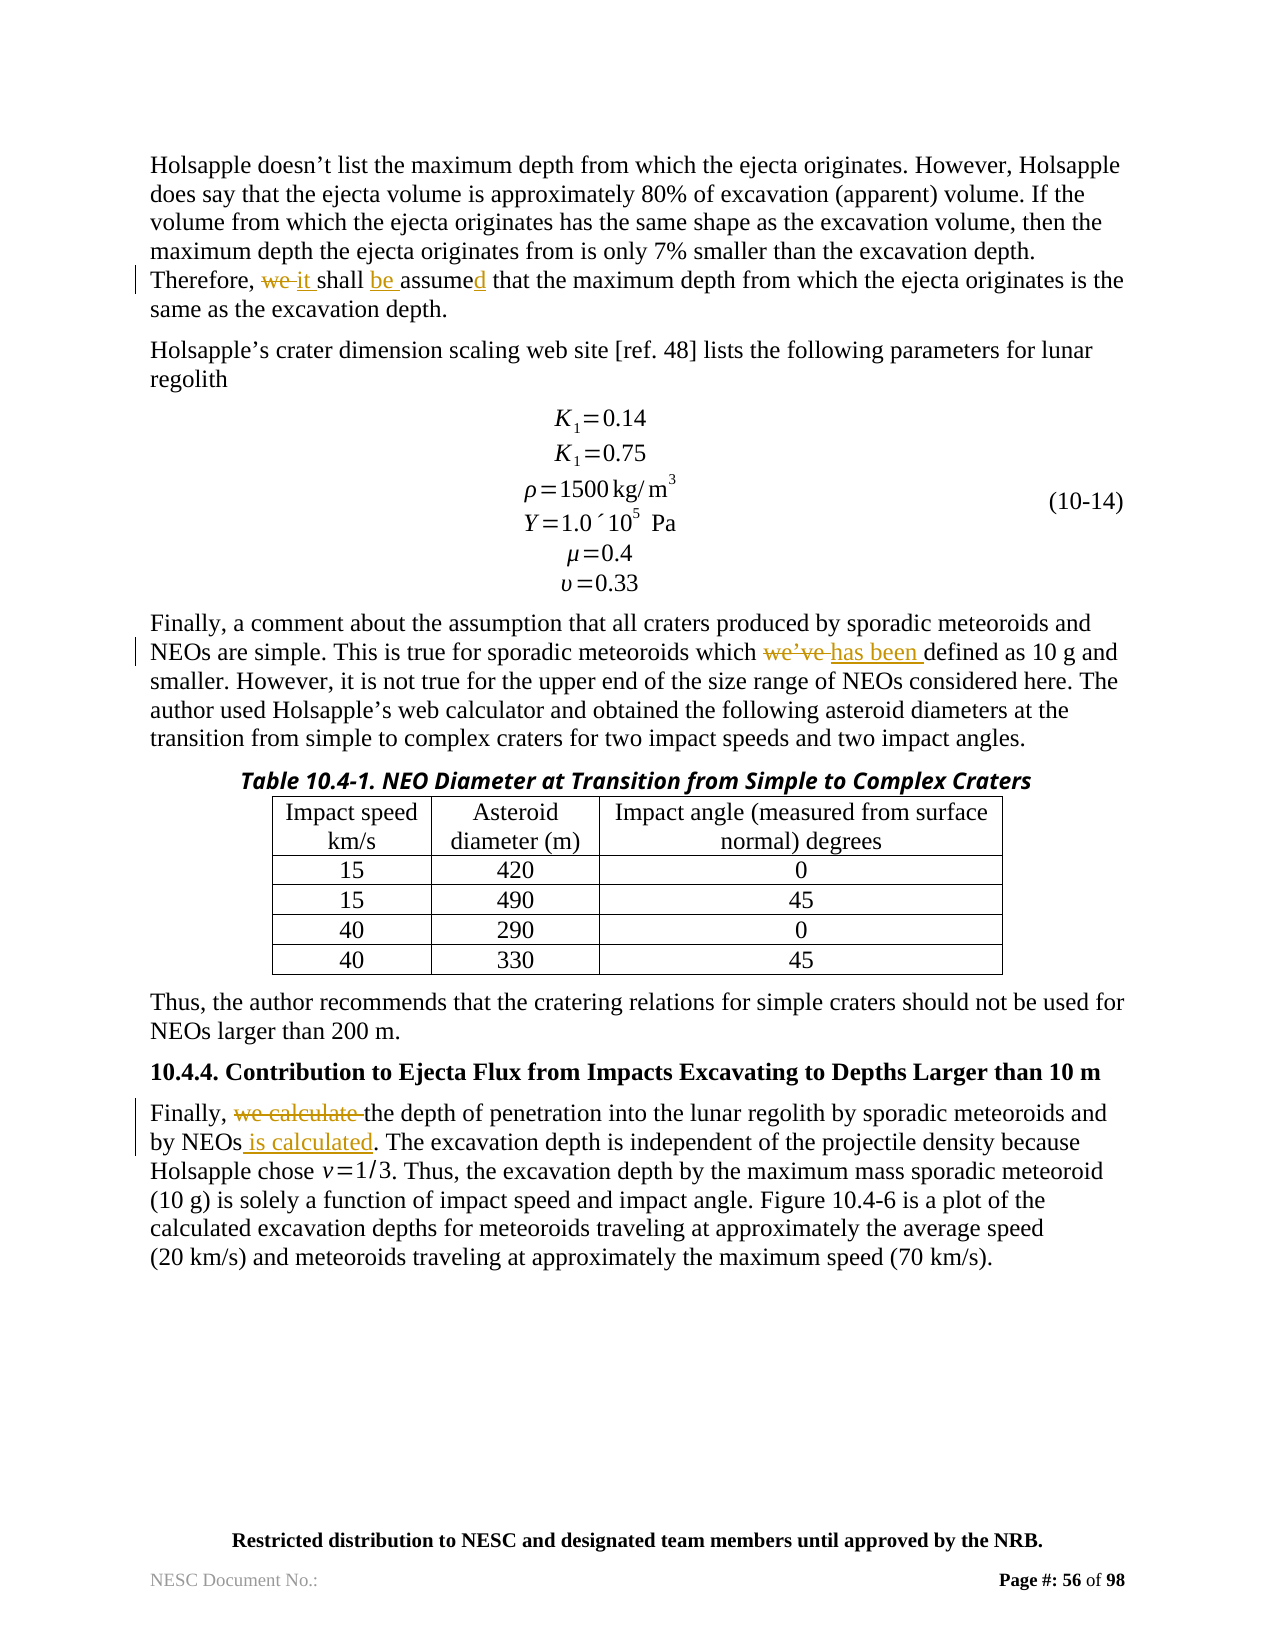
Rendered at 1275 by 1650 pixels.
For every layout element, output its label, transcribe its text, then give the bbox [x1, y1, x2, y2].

table_cell 40 [273, 915, 431, 944]
table_cell 490 [432, 885, 599, 914]
table_cell 15 [273, 856, 431, 884]
table_cell 290 [432, 915, 599, 944]
table_cell 420 [432, 856, 599, 884]
text (10-14) [150, 405, 1125, 596]
table_cell 0 [600, 856, 1002, 884]
text Thus, the author recommends that the cratering relations for simple craters should not be used for NEOs larger than 200 m. [150, 987, 1125, 1045]
table_header Asteroid diameter (m) [432, 797, 599, 854]
subtitle 10.4.4. Contribution to Ejecta Flux from Impacts Excavating to Depths Larger than 10 m [150, 1057, 1125, 1086]
text Finally, a comment about the assumption that all craters produced by sporadic meteoroids and NEOs are simple. This is true for sporadic meteoroids which defined as 10 g and smaller. However, it is not true for the upper end of the size range of NEOs considered here. The author used Holsapple’s web calculator and obtained the following asteroid diameters at the transition from simple to complex craters for two impact speeds and two impact angles. [150, 608, 1125, 752]
text Holsapple doesn’t list the maximum depth from which the ejecta originates. However, Holsapple does say that the ejecta volume is approximately 80% of excavation (apparent) volume. If the volume from which the ejecta originates has the same shape as the excavation volume, then the maximum depth the ejecta originates from is only 7% smaller than the excavation depth. Therefore, shall assume that the maximum depth from which the ejecta originates is the same as the excavation depth. [150, 150, 1125, 322]
text Holsapple’s crater dimension scaling web site [ref. 48] lists the following parameters for lunar regolith [150, 335, 1125, 392]
text Table 10.4-1. NEO Diameter at Transition from Simple to Complex Craters [150, 765, 1125, 796]
table_cell 0 [600, 915, 1002, 944]
table_cell 40 [273, 945, 431, 974]
table_cell 15 [273, 885, 431, 914]
table_cell 45 [600, 885, 1002, 914]
table_cell 330 [432, 945, 599, 974]
table_cell 45 [600, 945, 1002, 974]
text Finally, the depth of penetration into the lunar regolith by sporadic meteoroids and by NEOs. The excavation depth is independent of the projectile density because Holsapple chose . Thus, the excavation depth by the maximum mass sporadic meteoroid (10 g) is solely a function of impact speed and impact angle. Figure 10.4-6 is a plot of the calculated excavation depths for meteoroids traveling at approximately the average speed (20 km/s) and meteoroids traveling at approximately the maximum speed (70 km/s). [150, 1098, 1125, 1271]
table_header Impact angle (measured from surface normal) degrees [600, 797, 1002, 854]
table_header Impact speed km/s [273, 797, 431, 854]
